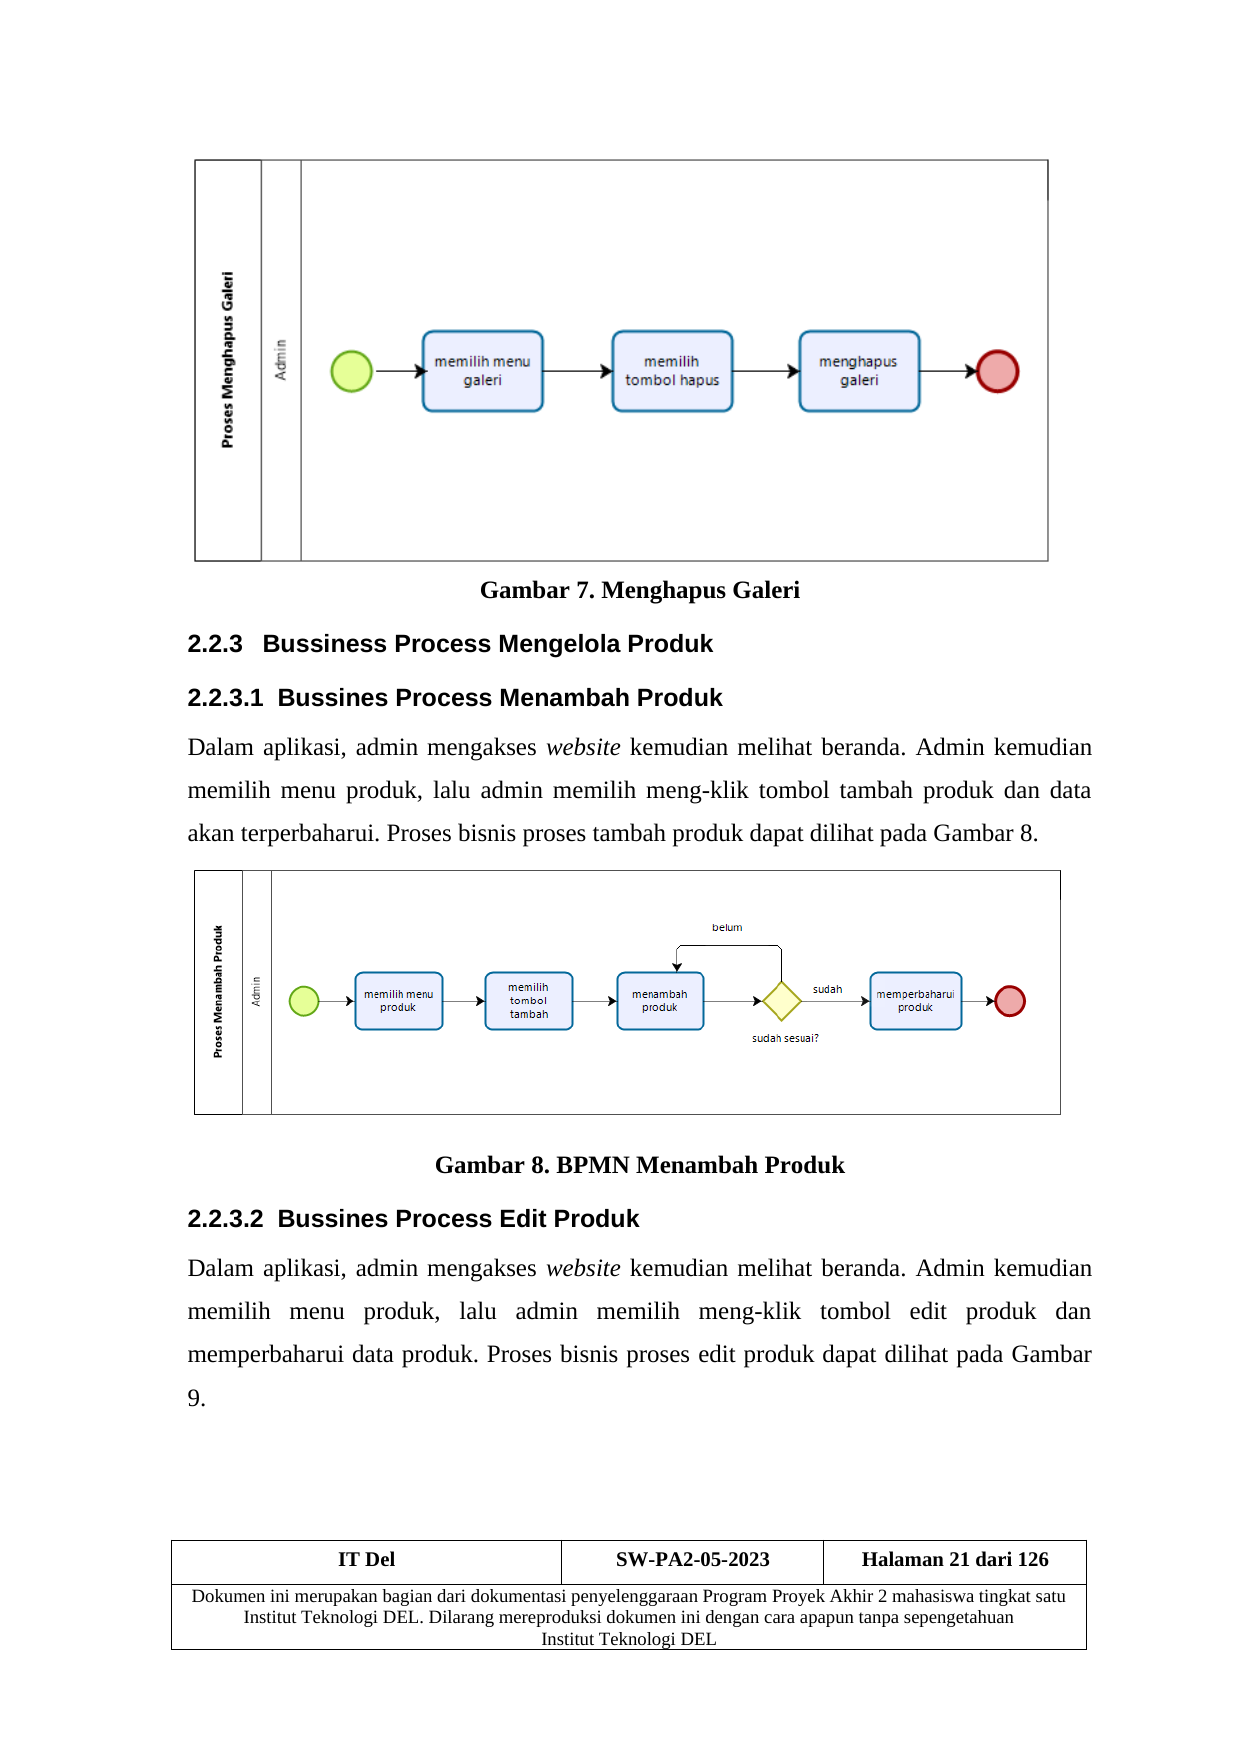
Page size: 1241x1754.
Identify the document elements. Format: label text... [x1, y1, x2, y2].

picture [187, 147, 1074, 576]
subtitle Bussines Process Edit Produk [187, 1204, 1092, 1233]
subtitle Bussines Process Menambah Produk [187, 683, 1092, 711]
picture [187, 861, 1079, 1122]
text Dalam aplikasi, admin mengakses website kemudian melihat beranda. Admin kemudian memilih menu produk, lalu admin memilih meng-klik tombol edit produk dan memperbaharui data produk. Proses bisnis proses edit produk dapat dilihat pada Gambar 9. [187, 1253, 1092, 1411]
text Dalam aplikasi, admin mengakses website kemudian melihat beranda. Admin kemudian memilih menu produk, lalu admin memilih meng-klik tombol tambah produk dan data akan terperbaharui. Proses bisnis proses tambah produk dapat dilihat pada Gambar 8. [187, 732, 1092, 847]
text Gambar 8. BPMN Menambah Produk [187, 1150, 1092, 1179]
subtitle Bussiness Process Mengelola Produk [187, 629, 1092, 658]
text Gambar 7. Menghapus Galeri [187, 575, 1092, 604]
